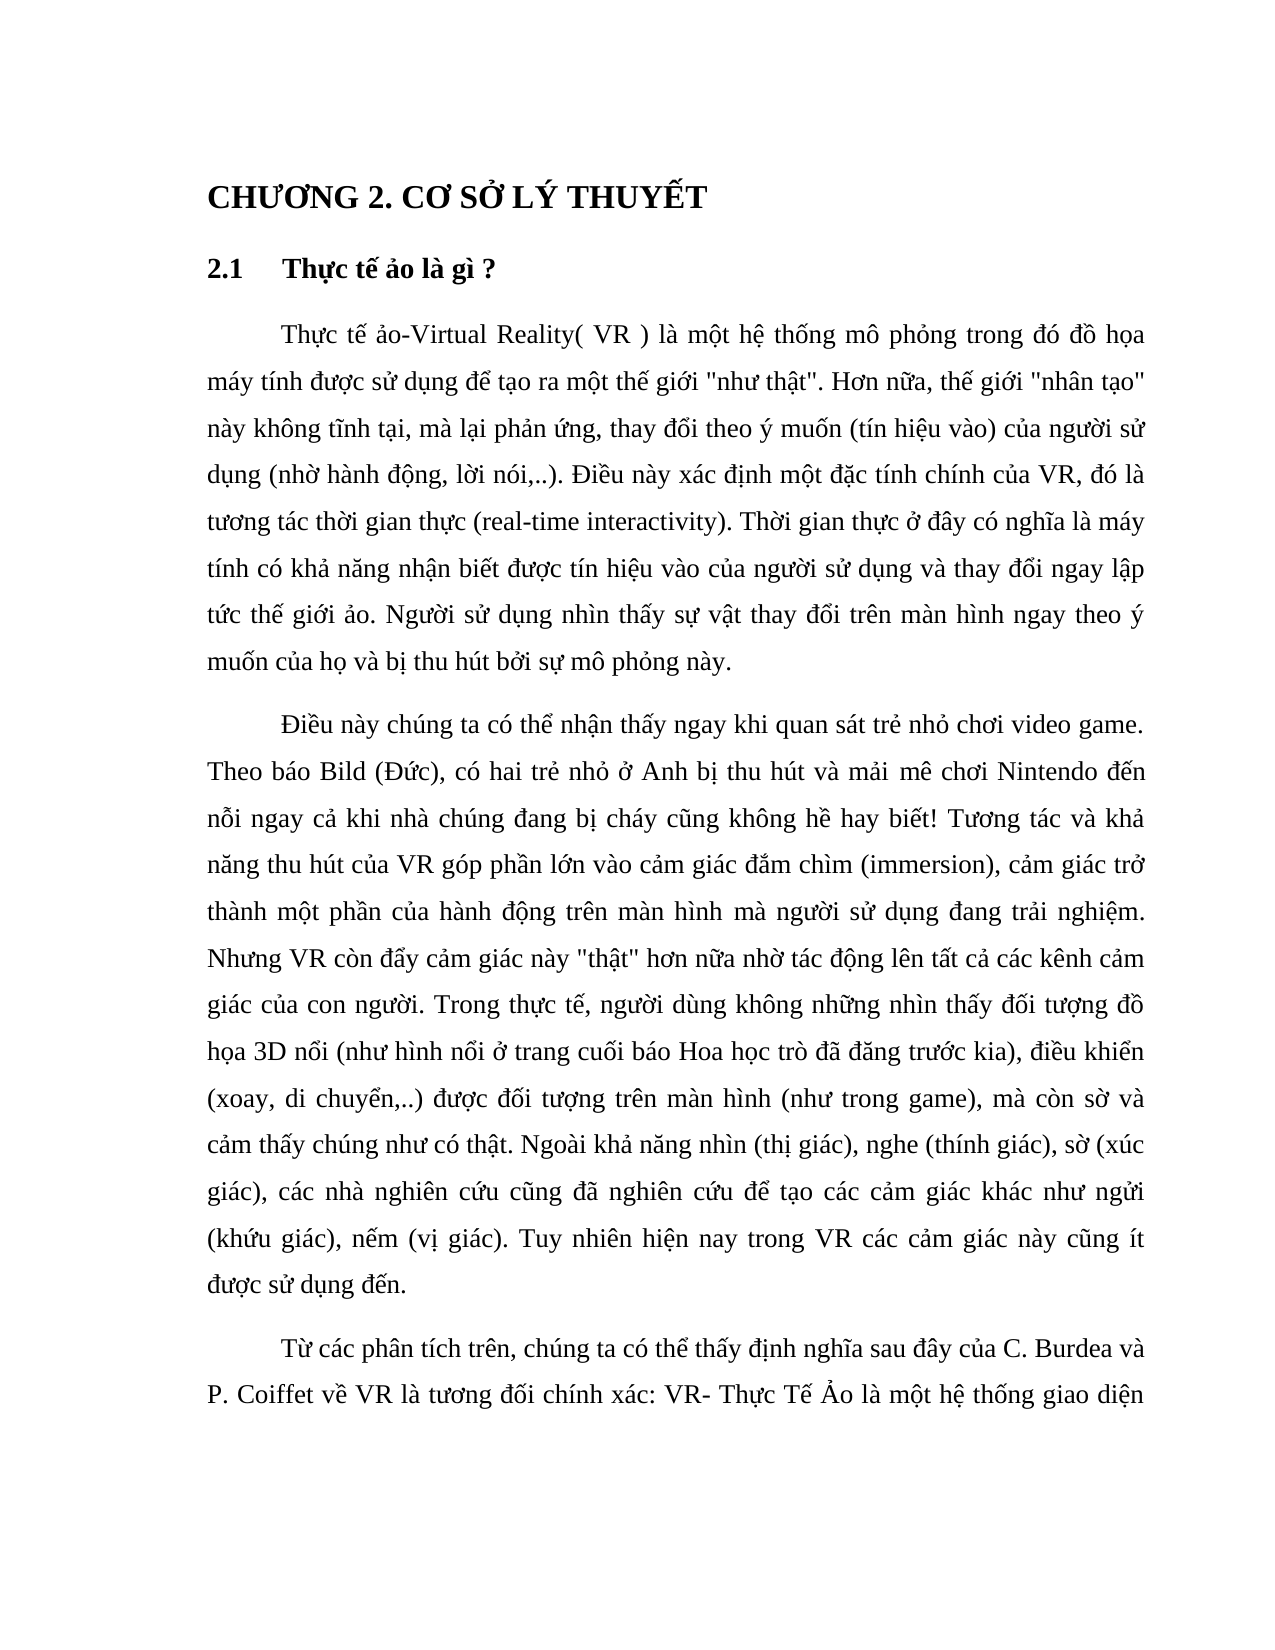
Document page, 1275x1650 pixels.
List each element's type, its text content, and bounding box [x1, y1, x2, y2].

subtitle Thực tế ảo là gì ? [207, 251, 1157, 285]
text Thực tế ảo-Virtual Reality( VR ) là một hệ thống mô phỏng trong đó đồ họa máy tính được sử dụng để tạo ra một thế giới "như thật". Hơn nữa, thế giới "nhân tạo" này không tĩnh tại, mà lại phản ứng, thay đổi theo ý muốn (tín hiệu vào) của người sử dụng (nhờ hành động, lời nói,..). Điều này xác định một đặc tính chính của VR, đó là tương tác thời gian thực (real-time interactivity). Thời gian thực ở đây có nghĩa là máy tính có khả năng nhận biết được tín hiệu vào của người sử dụng và thay đổi ngay lập tức thế giới ảo. Người sử dụng nhìn thấy sự vật thay đổi trên màn hình ngay theo ý muốn của họ và bị thu hút bởi sự mô phỏng này. [207, 318, 1146, 676]
subtitle CHƯƠNG 2. CƠ SỞ LÝ THUYẾT [207, 177, 1157, 216]
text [207, 1332, 1146, 1409]
text Điều này chúng ta có thể nhận thấy ngay khi quan sát trẻ nhỏ chơi video game. Theo báo Bild (Đức), có hai trẻ nhỏ ở Anh bị thu hút và mải mê chơi Nintendo đến nỗi ngay cả khi nhà chúng đang bị cháy cũng không hề hay biết! Tương tác và khả năng thu hút của VR góp phần lớn vào cảm giác đắm chìm (immersion), cảm giác trở thành một phần của hành động trên màn hình mà người sử dụng đang trải nghiệm. Nhưng VR còn đẩy cảm giác này "thật" hơn nữa nhờ tác động lên tất cả các kênh cảm giác của con người. Trong thực tế, người dùng không những nhìn thấy đối tượng đồ họa 3D nổi (như hình nổi ở trang cuối báo Hoa học trò đã đăng trước kia), điều khiển (xoay, di chuyển,..) được đối tượng trên màn hình (như trong game), mà còn sờ và cảm thấy chúng như có thật. Ngoài khả năng nhìn (thị giác), nghe (thính giác), sờ (xúc giác), các nhà nghiên cứu cũng đã nghiên cứu để tạo các cảm giác khác như ngửi (khứu giác), nếm (vị giác). Tuy nhiên hiện nay trong VR các cảm giác này cũng ít được sử dụng đến. [207, 708, 1146, 1299]
